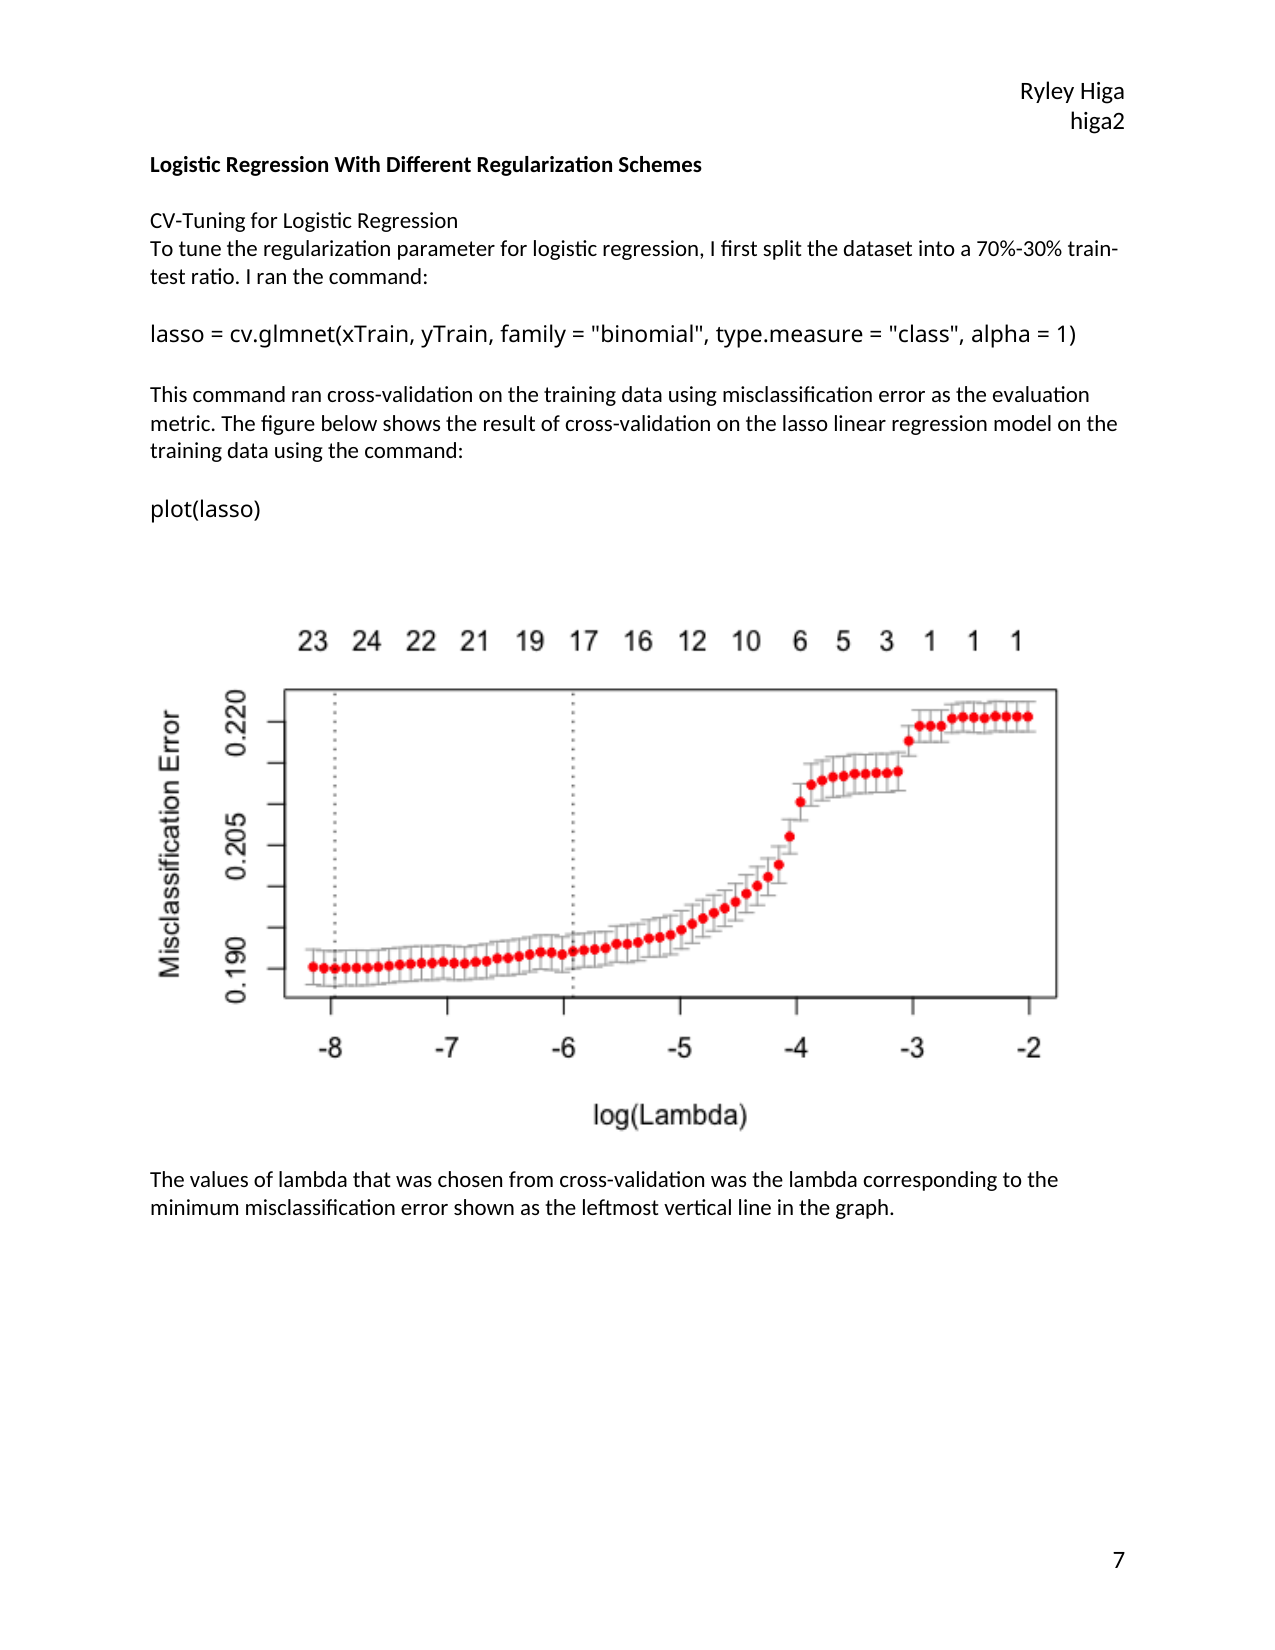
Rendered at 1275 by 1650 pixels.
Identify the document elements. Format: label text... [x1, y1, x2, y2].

text Logistic Regression With Different Regularization Schemes [150, 150, 1125, 178]
text To tune the regularization parameter for logistic regression, I first split the dataset into a 70%-30% train-test ratio. I ran the command: [150, 234, 1125, 290]
picture [150, 555, 1125, 1166]
text lasso = cv.glmnet(xTrain, yTrain, family = "binomial", type.measure = "class", alpha = 1) [150, 318, 1125, 349]
text This command ran cross-validation on the training data using misclassification error as the evaluation metric. The figure below shows the result of cross-validation on the lasso linear regression model on the training data using the command: [150, 381, 1125, 465]
text CV-Tuning for Logistic Regression [150, 206, 1125, 234]
text The values of lambda that was chosen from cross-validation was the lambda corresponding to the minimum misclassification error shown as the leftmost vertical line in the graph. [150, 1166, 1125, 1221]
text plot(lasso) [150, 493, 1125, 524]
